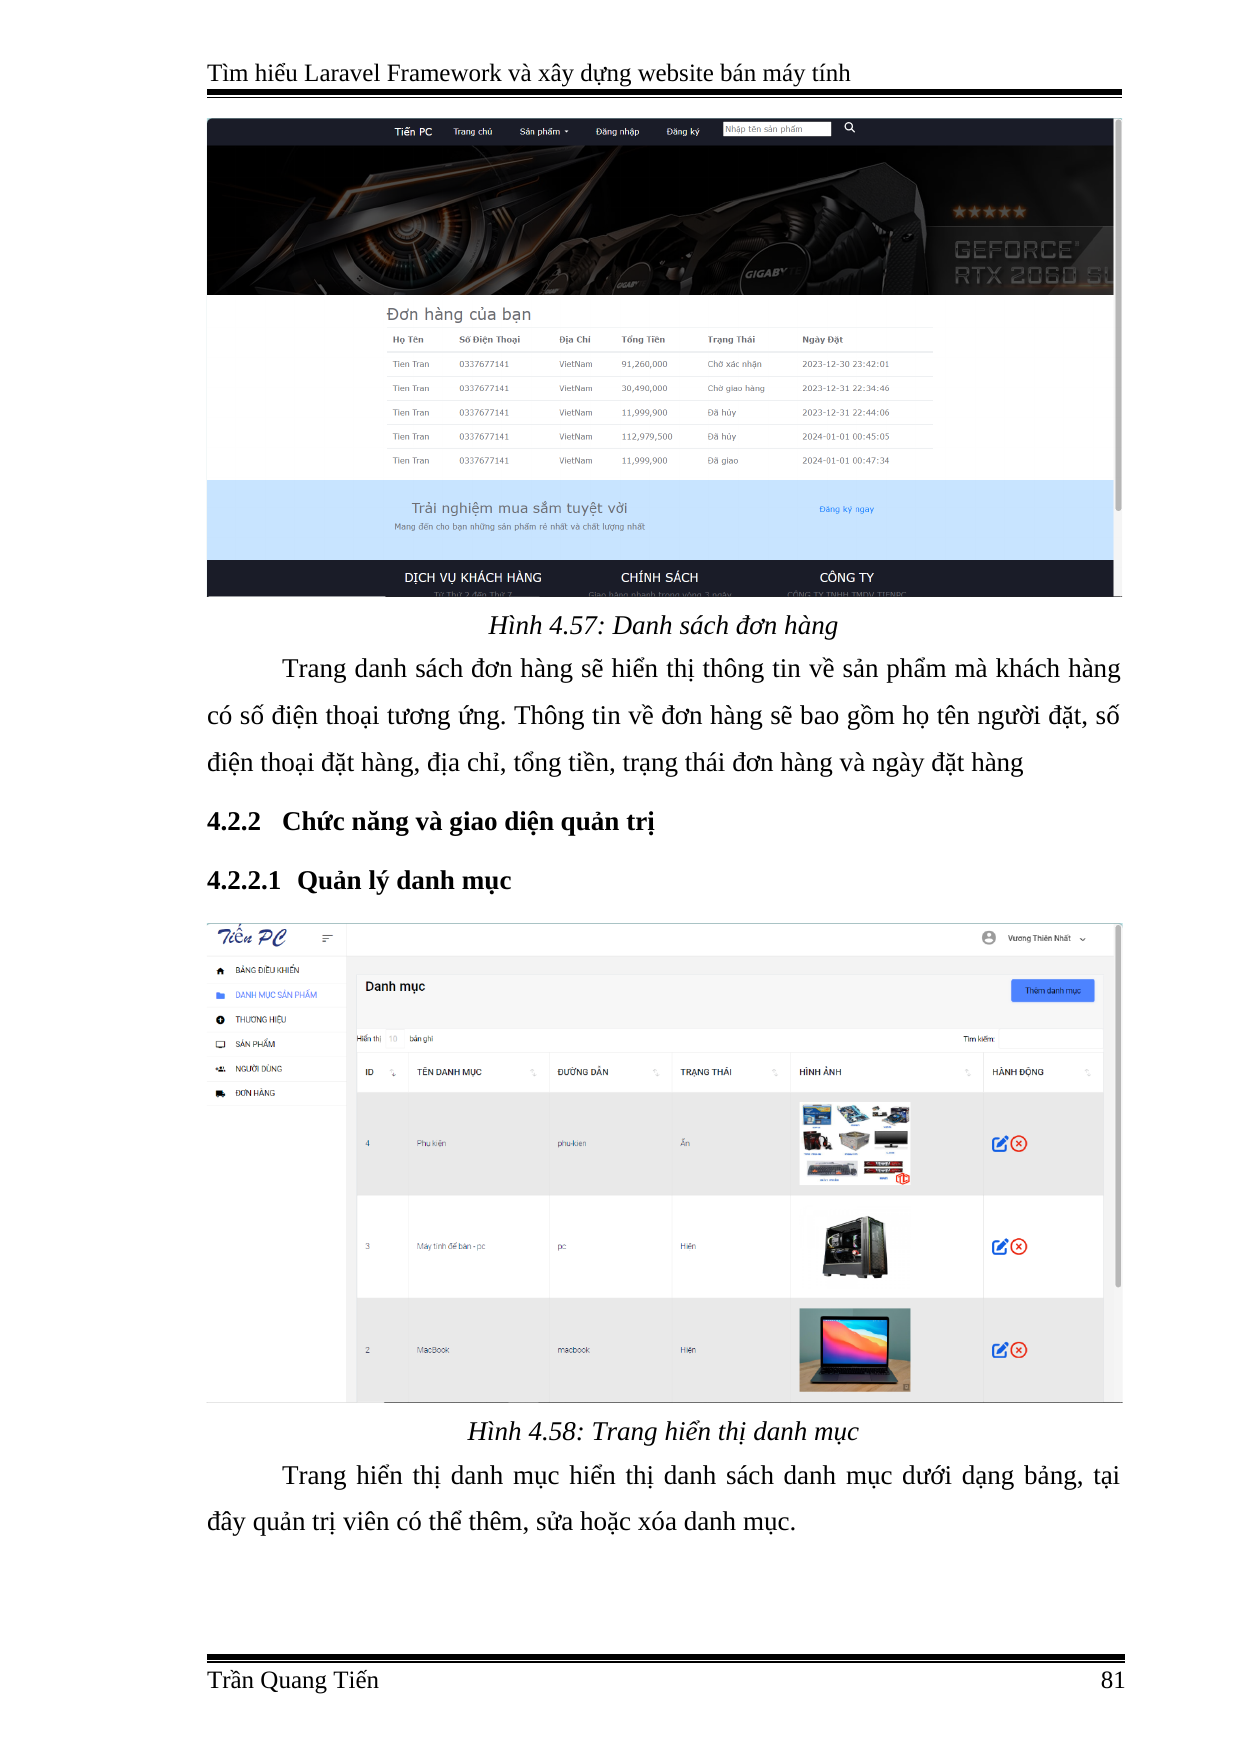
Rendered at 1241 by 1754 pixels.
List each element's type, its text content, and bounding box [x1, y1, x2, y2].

picture [206, 923, 1123, 1403]
text Trang hiển thị danh mục hiển thị danh sách danh mục dưới dạng bảng, tại đây quản trị viên có thể thêm, sửa hoặc xóa danh mục. [207, 1459, 1122, 1537]
subtitle Quản lý danh mục [207, 864, 1122, 895]
subtitle Chức năng và giao diện quản trị [207, 805, 1122, 836]
text Trang danh sách đơn hàng sẽ hiển thị thông tin về sản phẩm mà khách hàng có số điện thoại tương ứng. Thông tin về đơn hàng sẽ bao gồm họ tên người đặt, số điện thoại đặt hàng, địa chỉ, tổng tiền, trạng thái đơn hàng và ngày đặt hàng [207, 652, 1122, 777]
picture [206, 118, 1123, 597]
